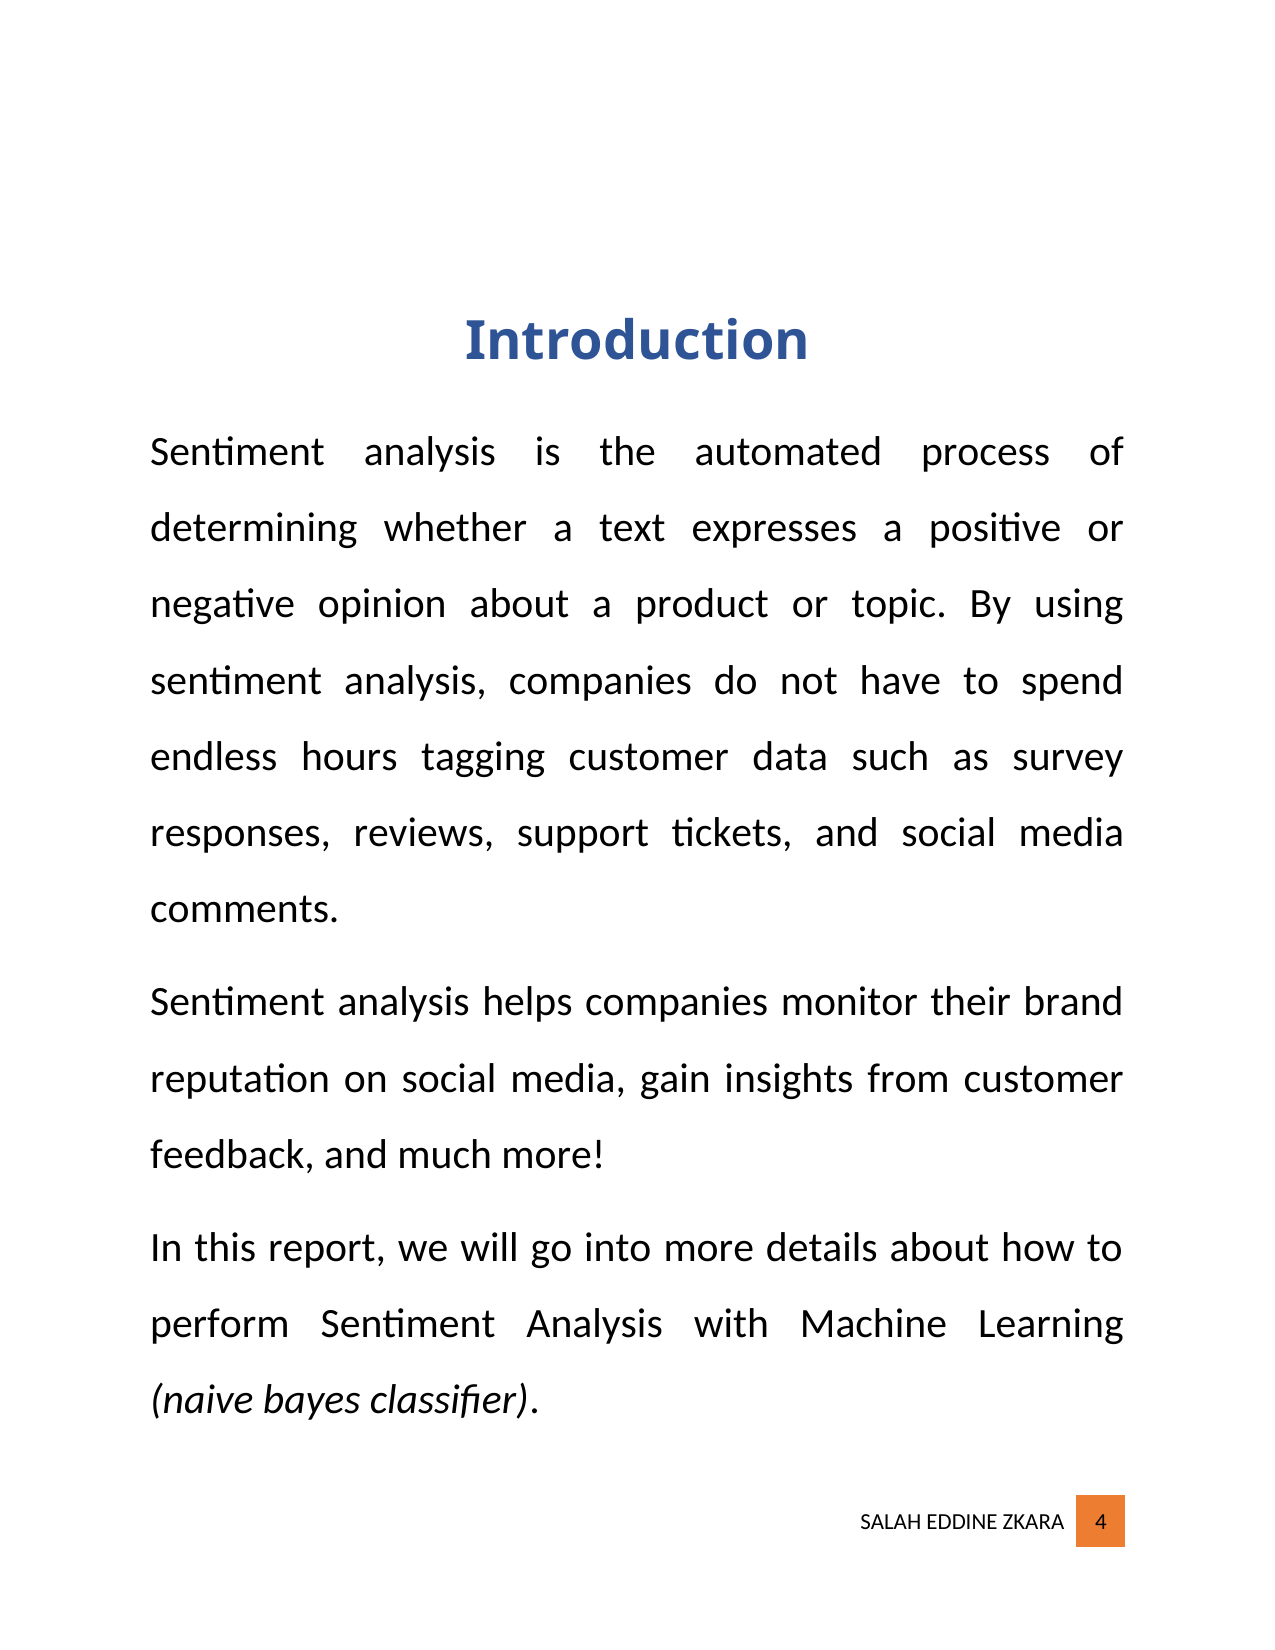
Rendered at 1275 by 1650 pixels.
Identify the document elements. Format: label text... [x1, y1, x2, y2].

text Sentiment analysis helps companies monitor their brand reputation on social media, gain insights from customer feedback, and much more! [150, 975, 1125, 1179]
text Sentiment analysis is the automated process of determining whether a text expresses a positive or negative opinion about a product or topic. By using sentiment analysis, companies do not have to spend endless hours tagging customer data such as survey responses, reviews, support tickets, and social media comments. [150, 425, 1125, 933]
text In this report, we will go into more details about how to perform Sentiment Analysis with Machine Learning (naive bayes classifier). [150, 1221, 1125, 1424]
subtitle Introduction [150, 301, 1125, 375]
